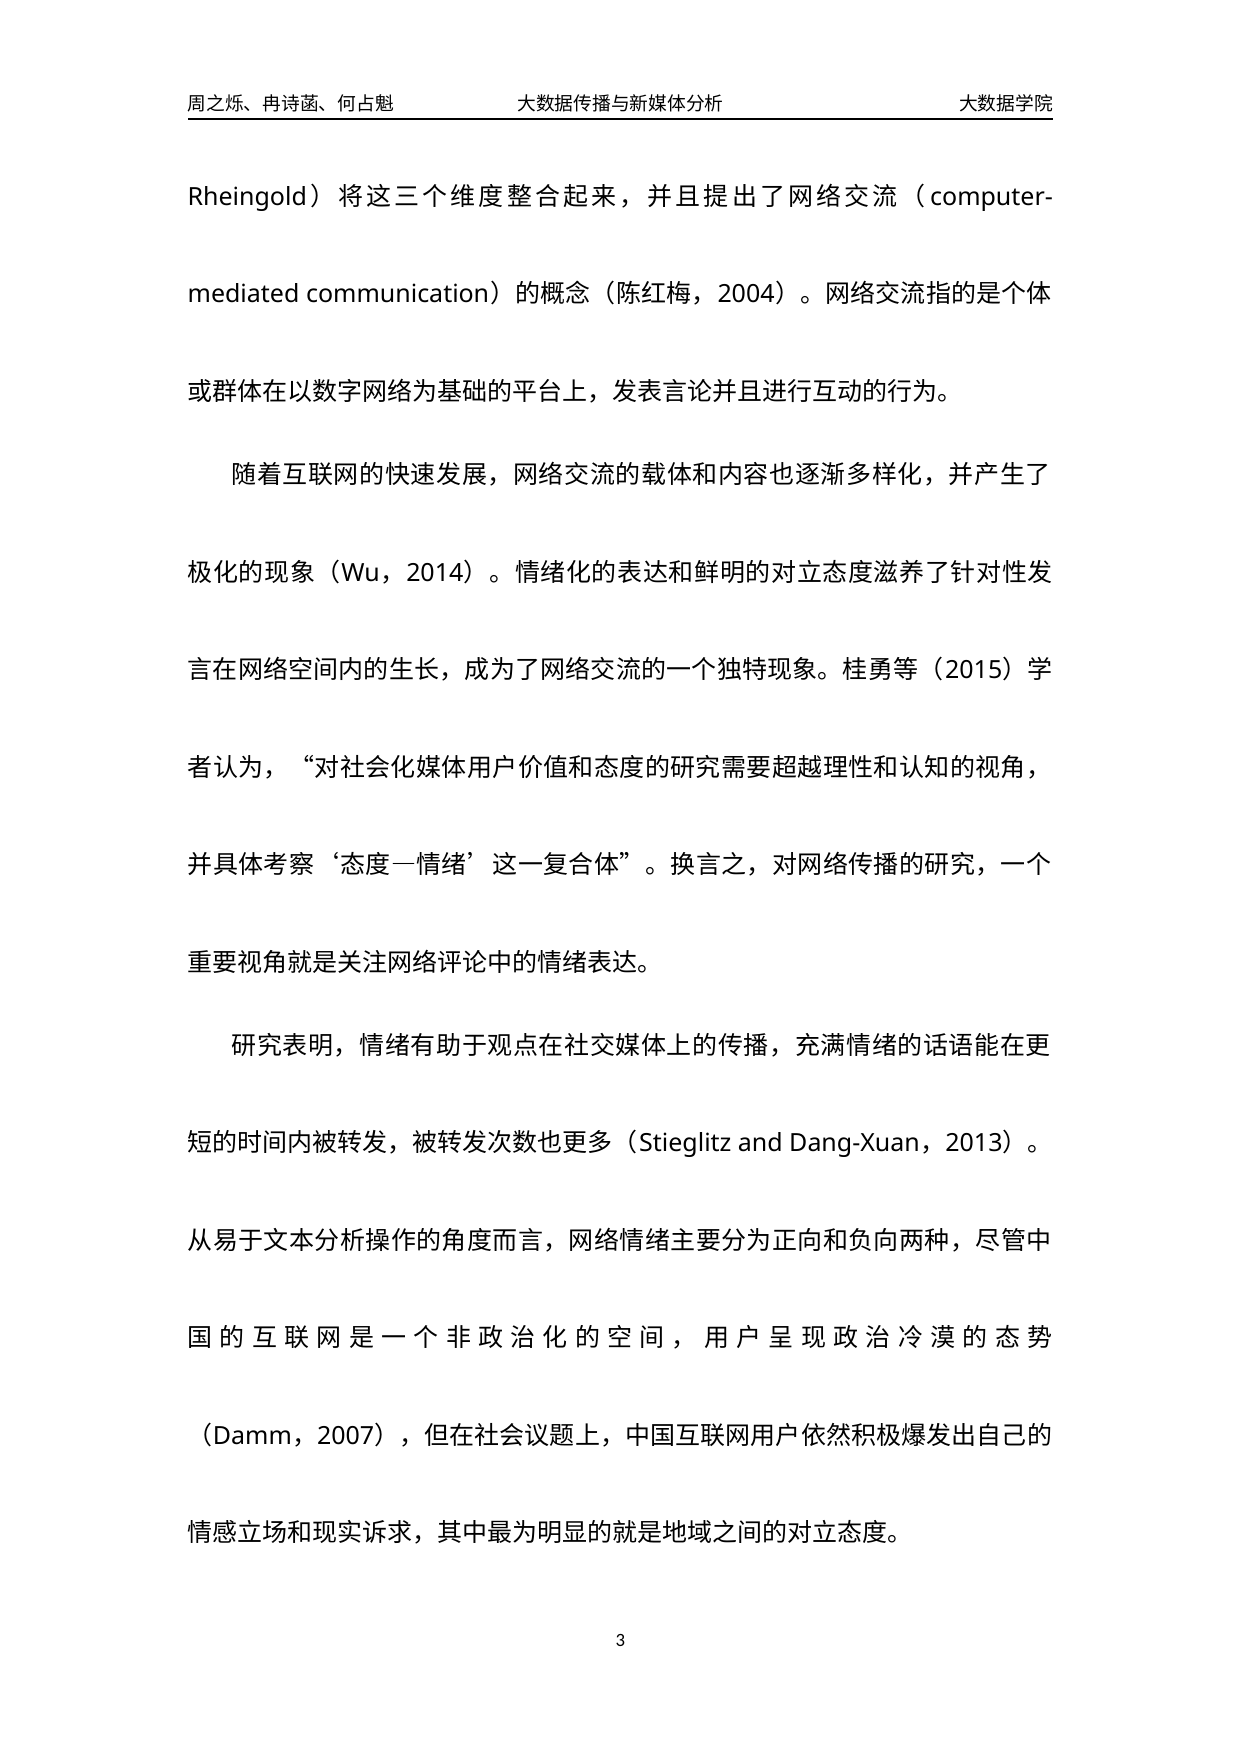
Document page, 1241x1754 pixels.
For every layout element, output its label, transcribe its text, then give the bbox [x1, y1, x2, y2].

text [187, 162, 1053, 422]
text 随着互联网的快速发展，网络交流的载体和内容也逐渐多样化，并产生了极化的现象（Wu，2014）。情绪化的表达和鲜明的对立态度滋养了针对性发言在网络空间内的生长，成为了网络交流的一个独特现象。桂勇等（2015）学者认为，“对社会化媒体用户价值和态度的研究需要超越理性和认知的视角，并具体考察‘态度—情绪’这一复合体”。换言之，对网络传播的研究，一个重要视角就是关注网络评论中的情绪表达。 [187, 440, 1053, 993]
text 研究表明，情绪有助于观点在社交媒体上的传播，充满情绪的话语能在更短的时间内被转发，被转发次数也更多（Stieglitz and Dang-Xuan，2013）。从易于文本分析操作的角度而言，网络情绪主要分为正向和负向两种，尽管中国的互联网是一个非政治化的空间，用户呈现政治冷漠的态势（Damm，2007），但在社会议题上，中国互联网用户依然积极爆发出自己的情感立场和现实诉求，其中最为明显的就是地域之间的对立态度。 [187, 1011, 1053, 1563]
